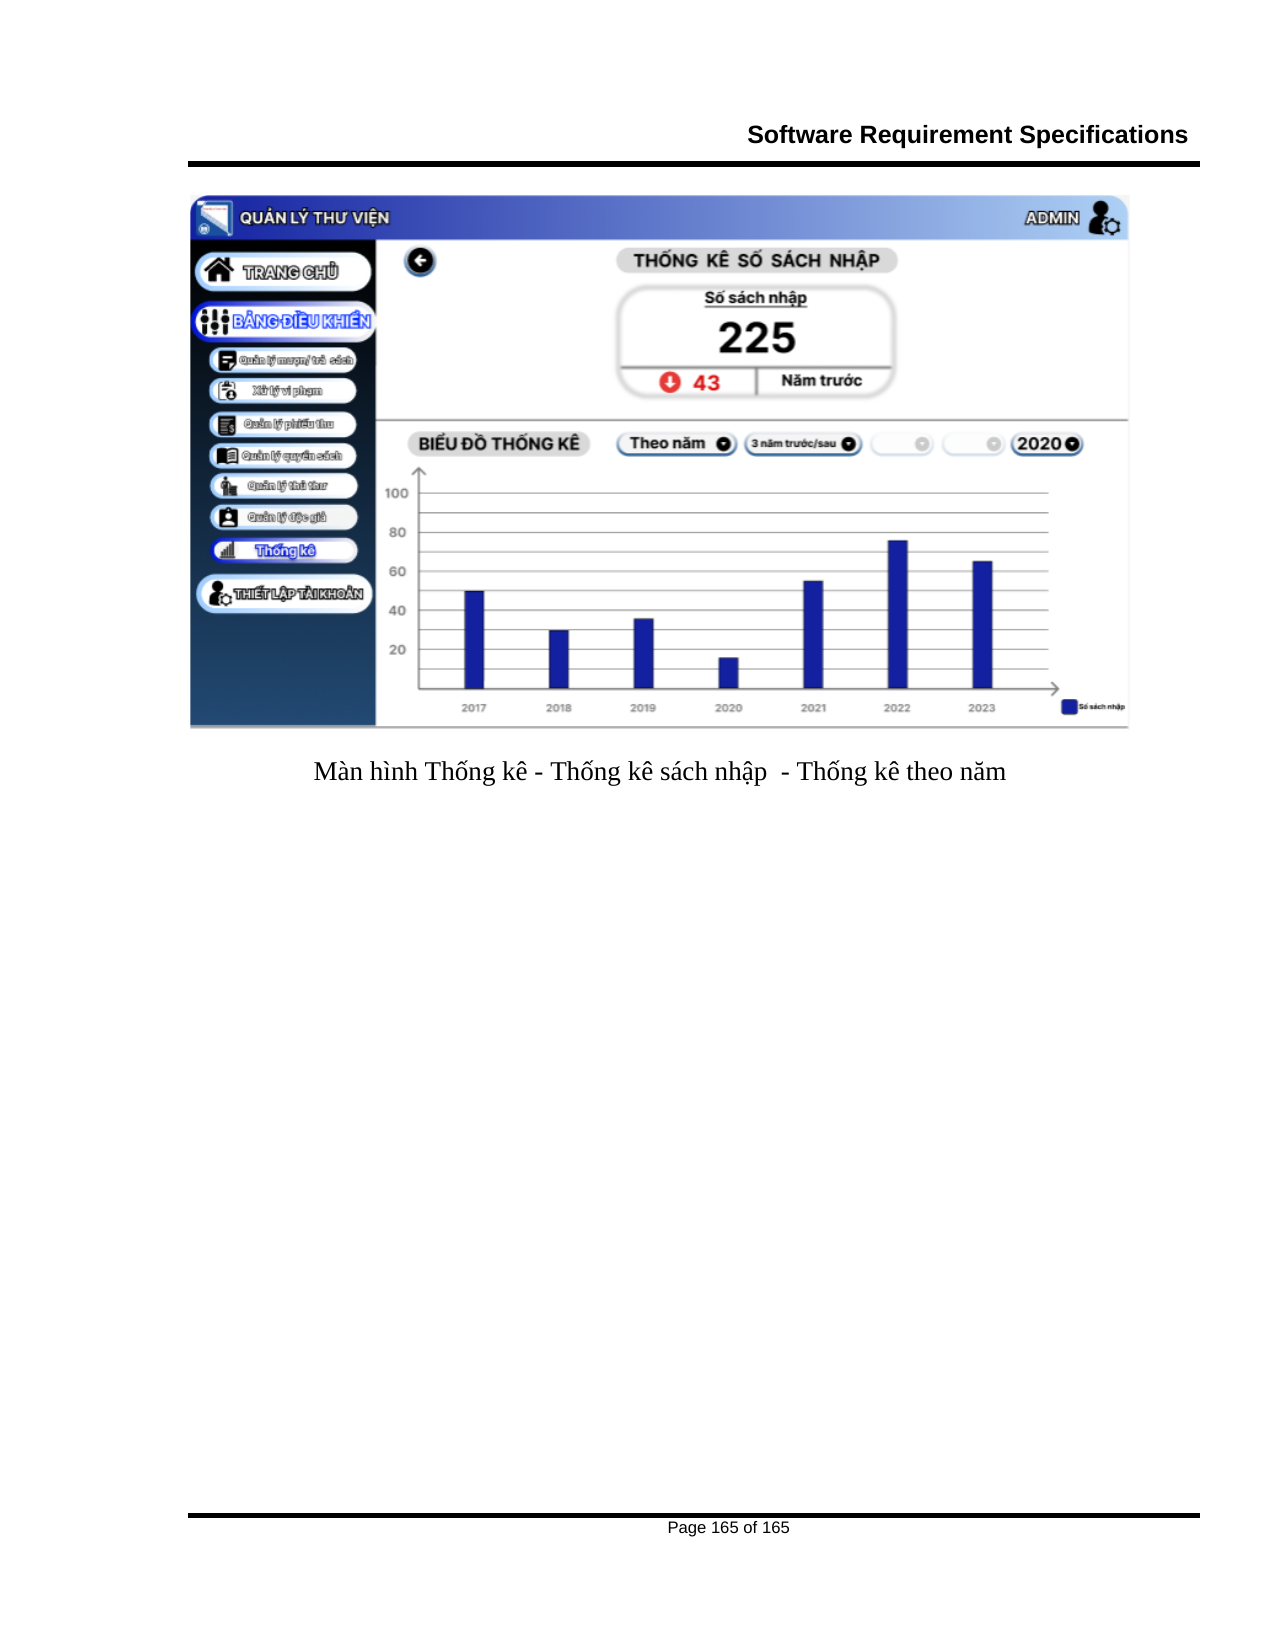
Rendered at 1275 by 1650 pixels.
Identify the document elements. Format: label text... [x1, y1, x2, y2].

picture [190, 195, 1130, 730]
text Màn hình Thống kê - Thống kê sách nhập - Thống kê theo năm [187, 755, 1132, 787]
